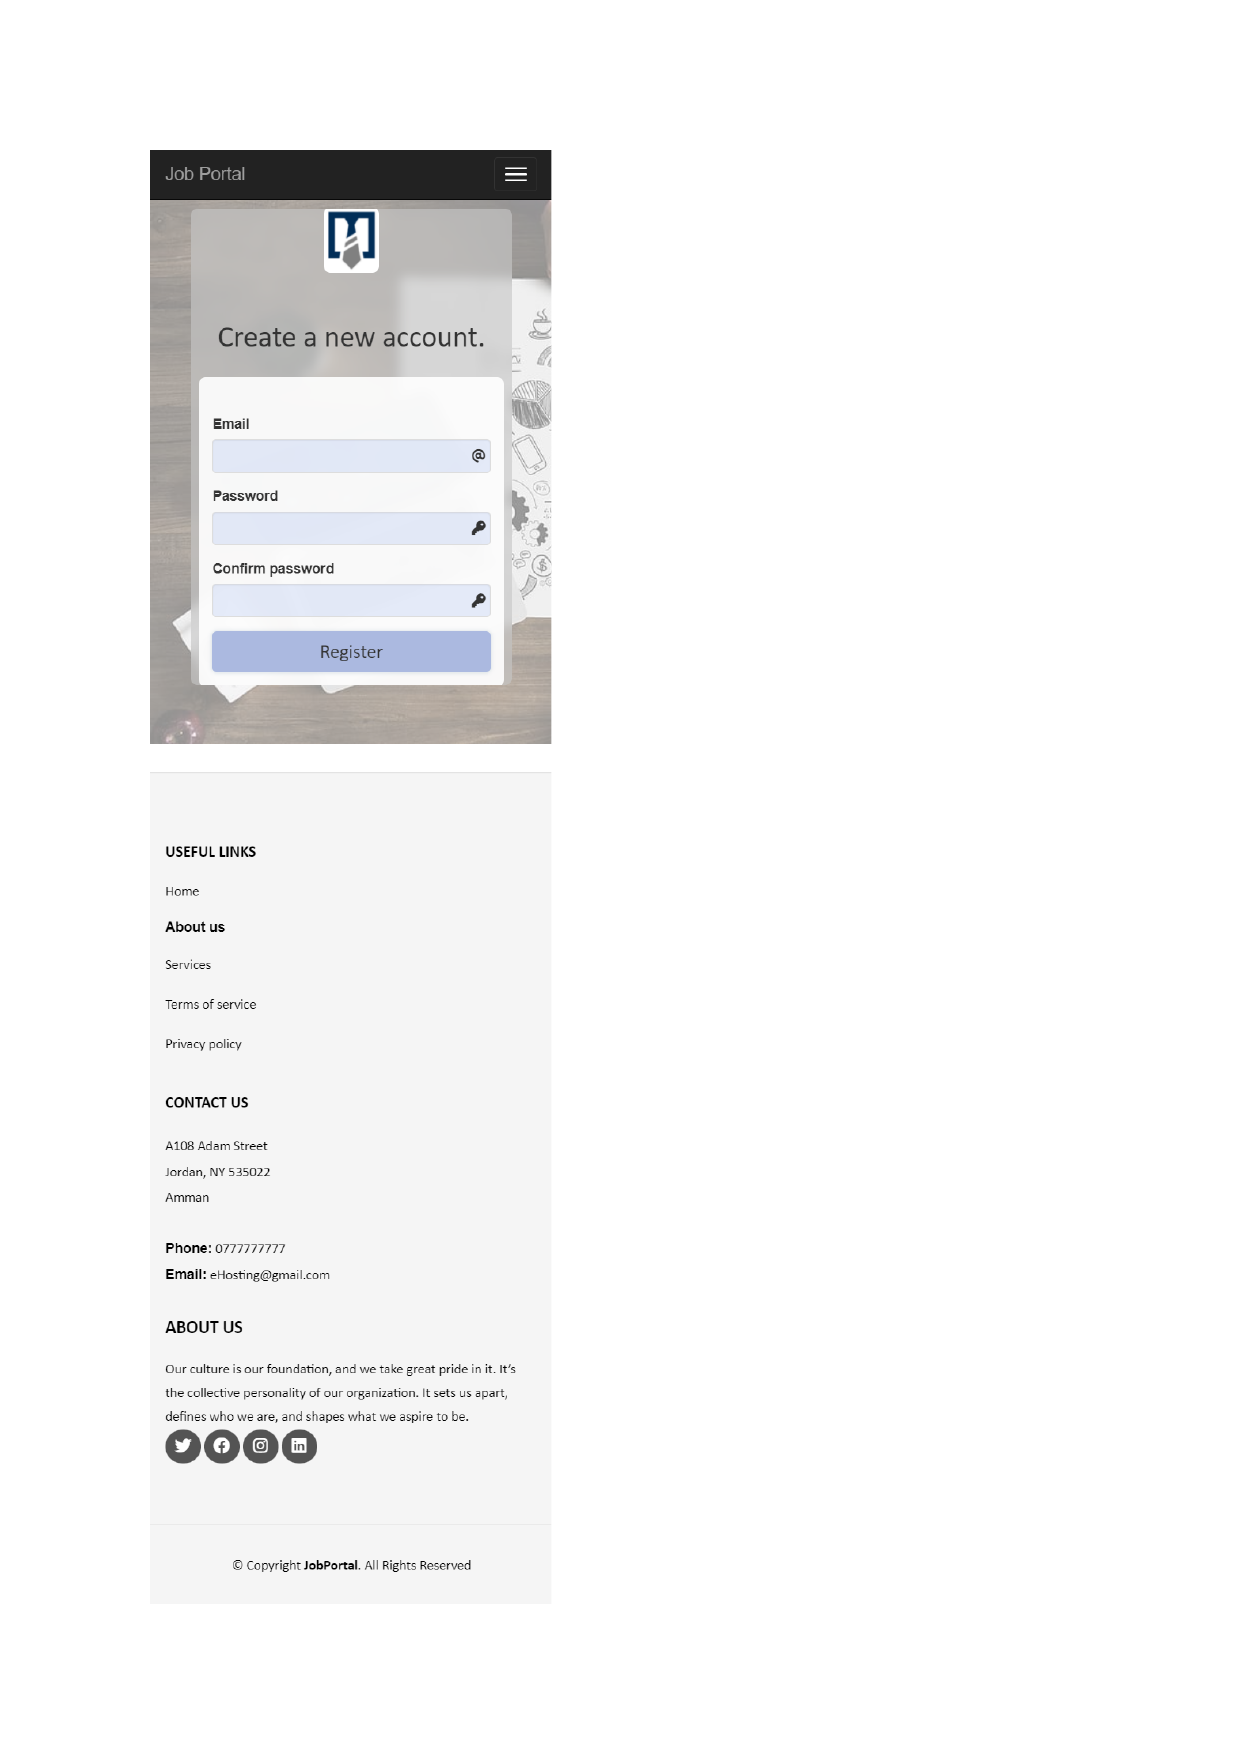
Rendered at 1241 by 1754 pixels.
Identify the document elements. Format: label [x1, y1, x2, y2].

picture [150, 150, 552, 1604]
